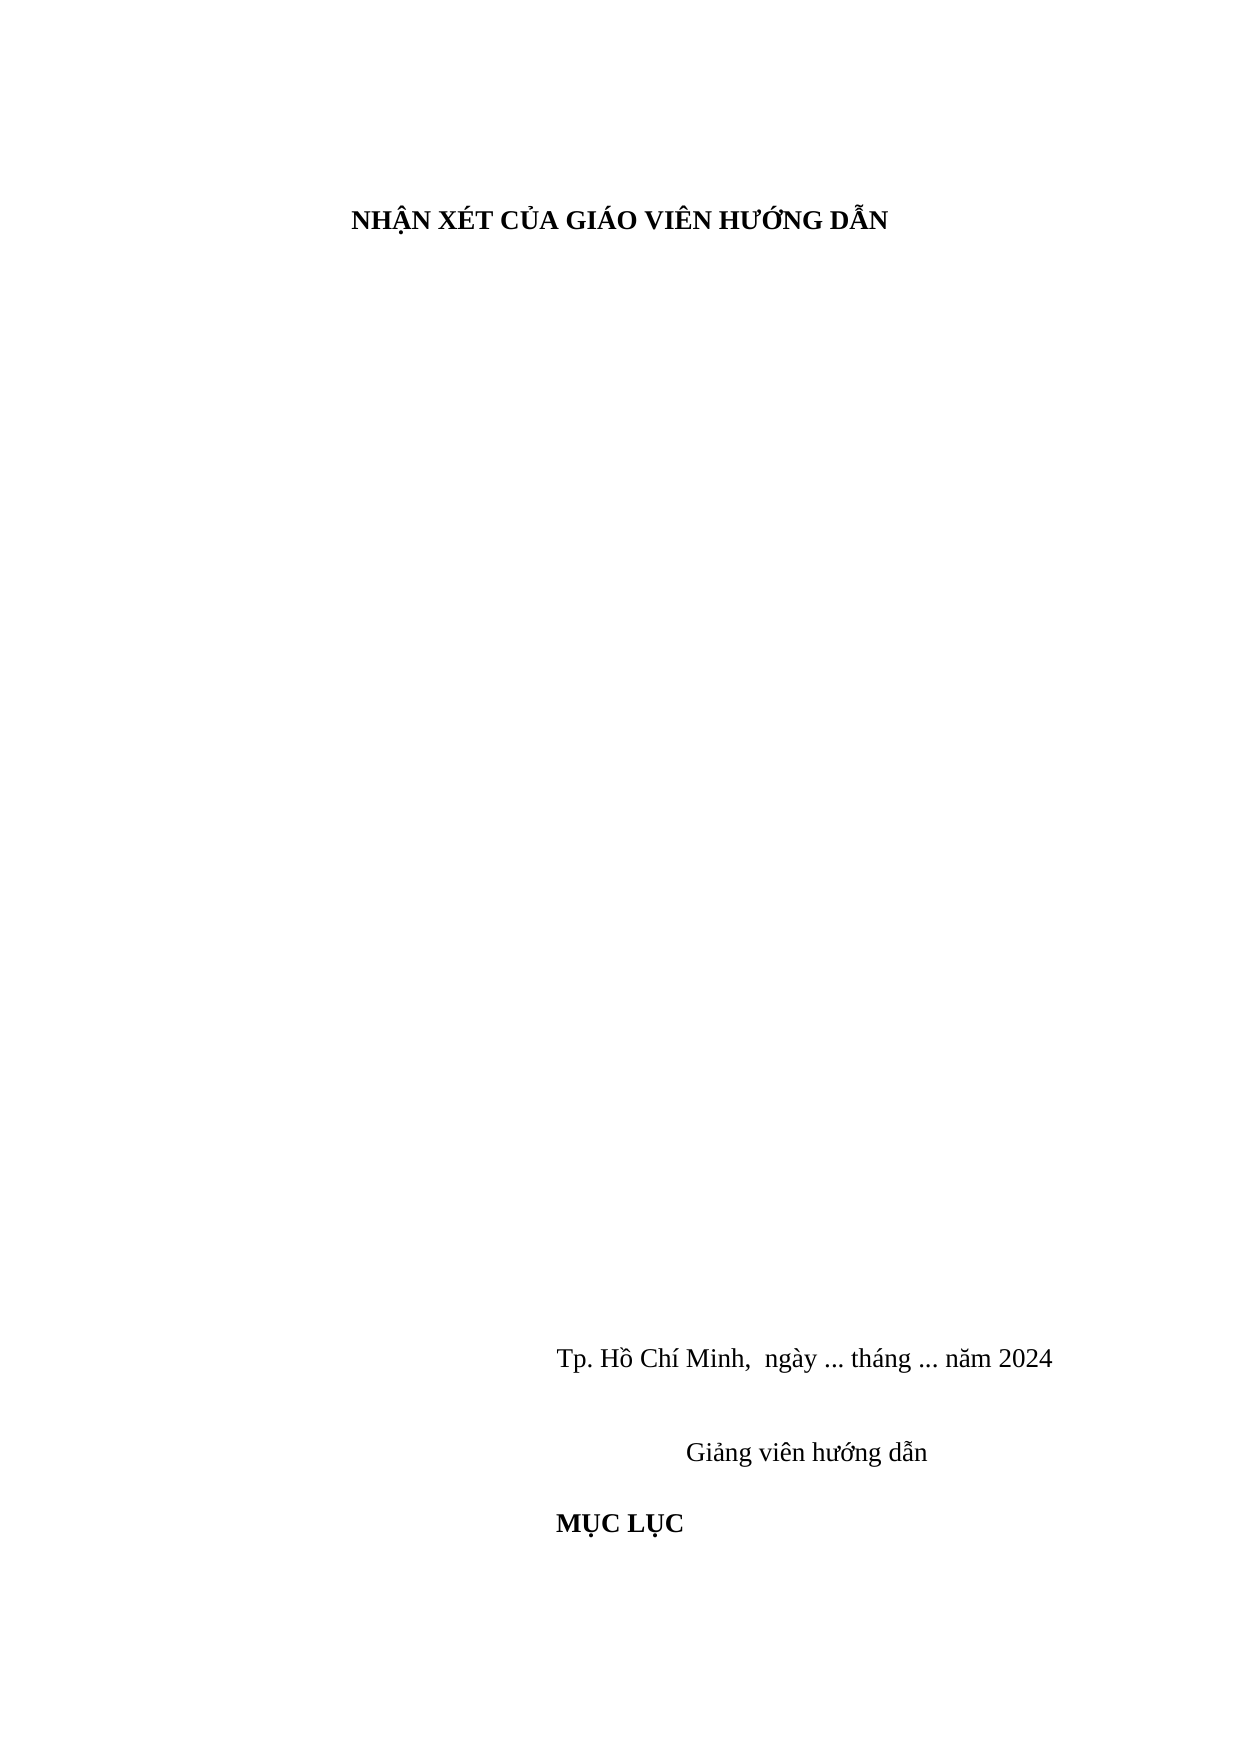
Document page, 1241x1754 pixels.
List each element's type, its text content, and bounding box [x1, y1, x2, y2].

subtitle NHẬN XÉT CỦA GIÁO VIÊN HƯỚNG DẪN [187, 204, 1053, 236]
subtitle MỤC LỤC [187, 1508, 1053, 1539]
text Giảng viên hướng dẫn [562, 1436, 1053, 1467]
text Tp. Hồ Chí Minh, ngày ... tháng ... năm 2024 [187, 1343, 1053, 1374]
